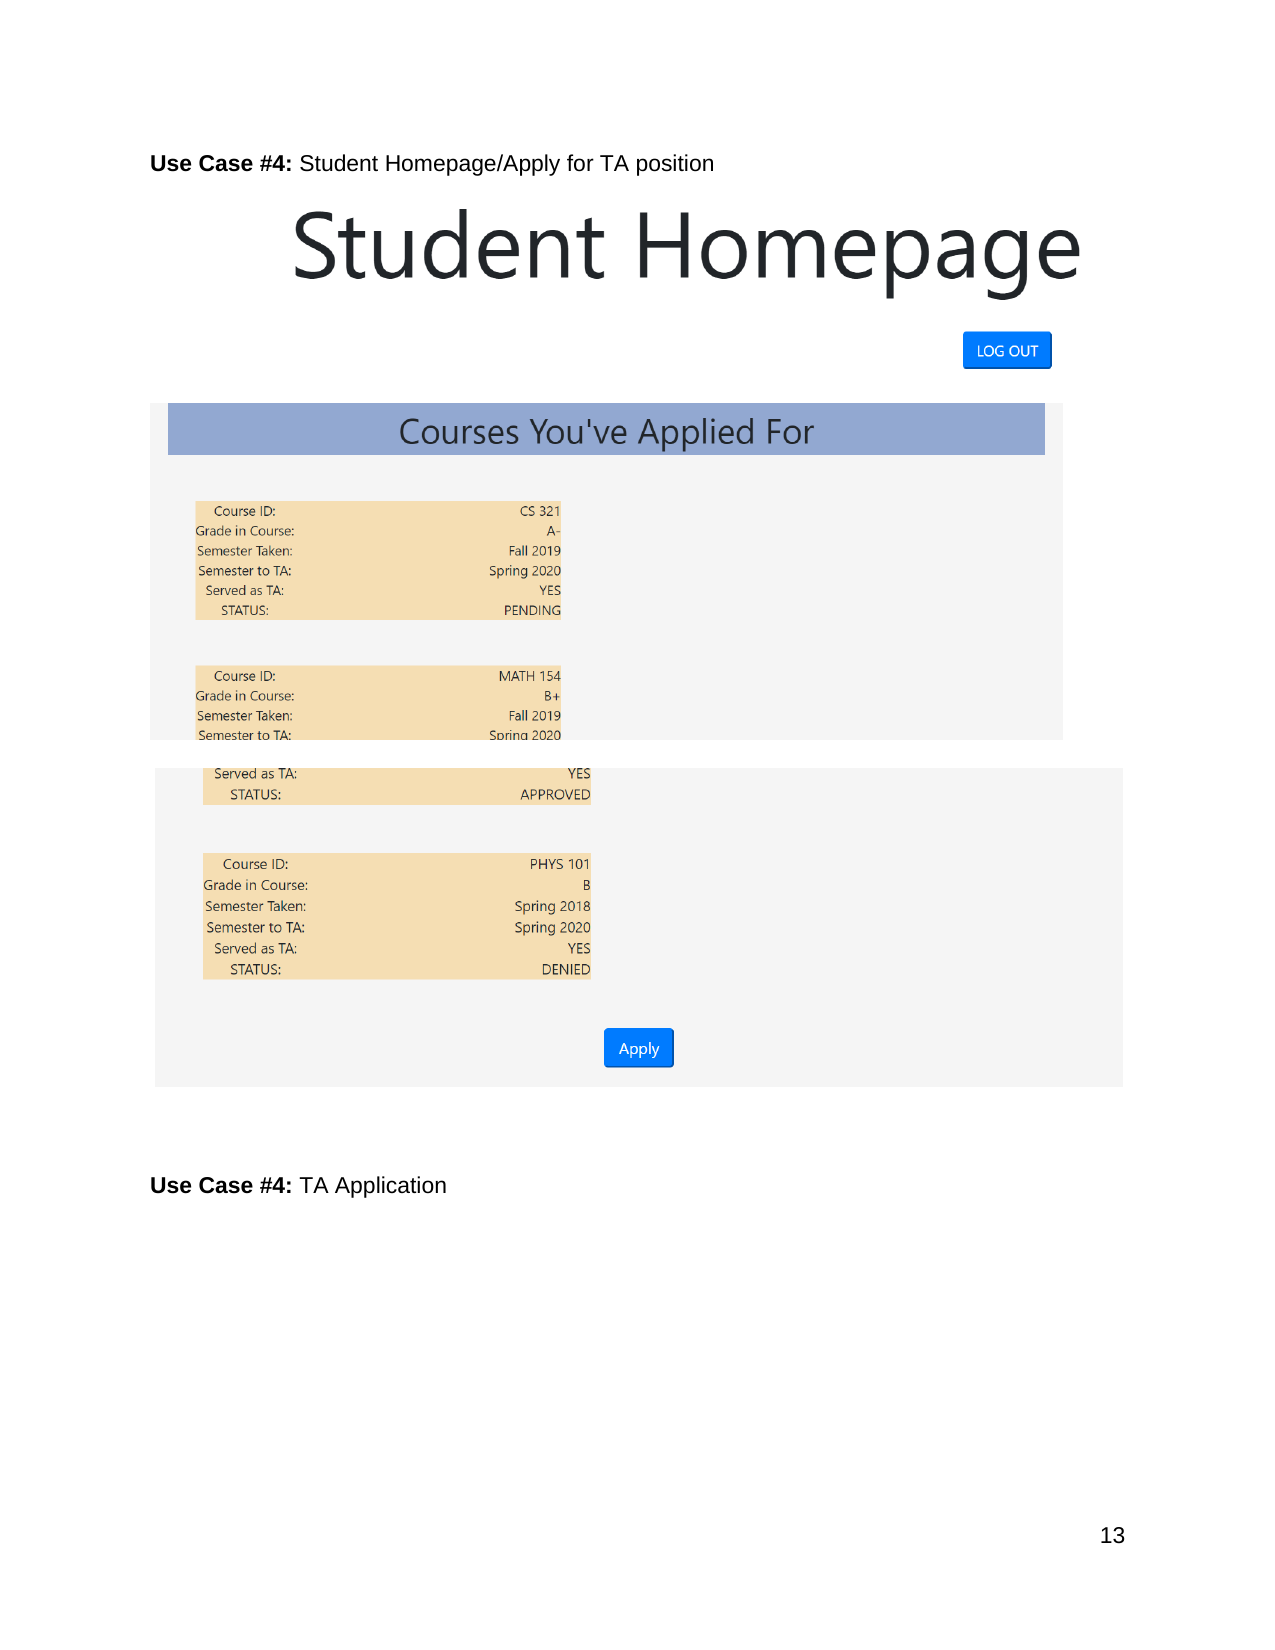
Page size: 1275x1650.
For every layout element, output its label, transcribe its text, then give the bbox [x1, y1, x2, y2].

picture [150, 205, 1125, 740]
picture [150, 768, 1125, 1089]
text Use Case #4: Student Homepage/Apply for TA position [150, 150, 1125, 176]
text Use Case #4: TA Application [150, 1172, 1125, 1199]
